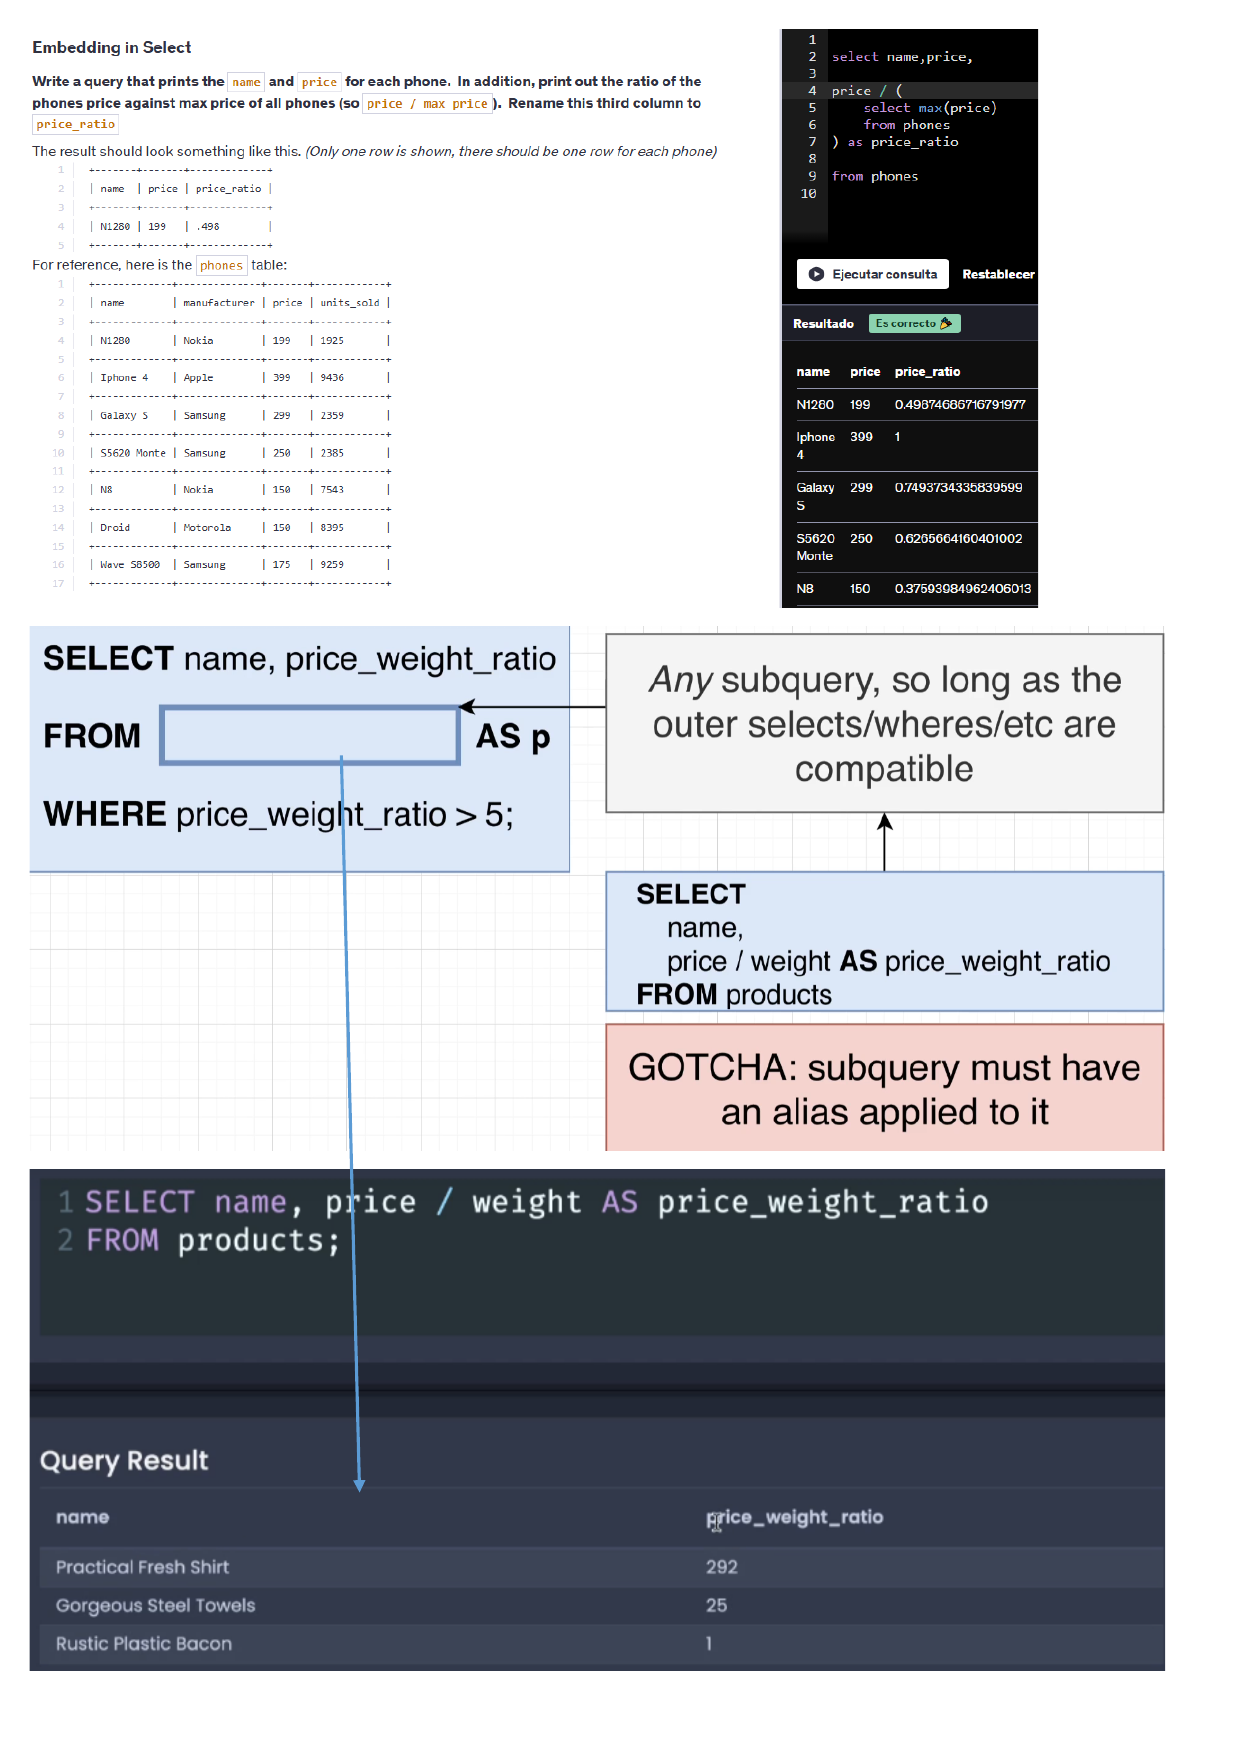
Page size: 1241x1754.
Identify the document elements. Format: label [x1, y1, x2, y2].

picture [29, 1169, 1166, 1671]
picture [29, 29, 1039, 608]
picture [29, 626, 1166, 1151]
